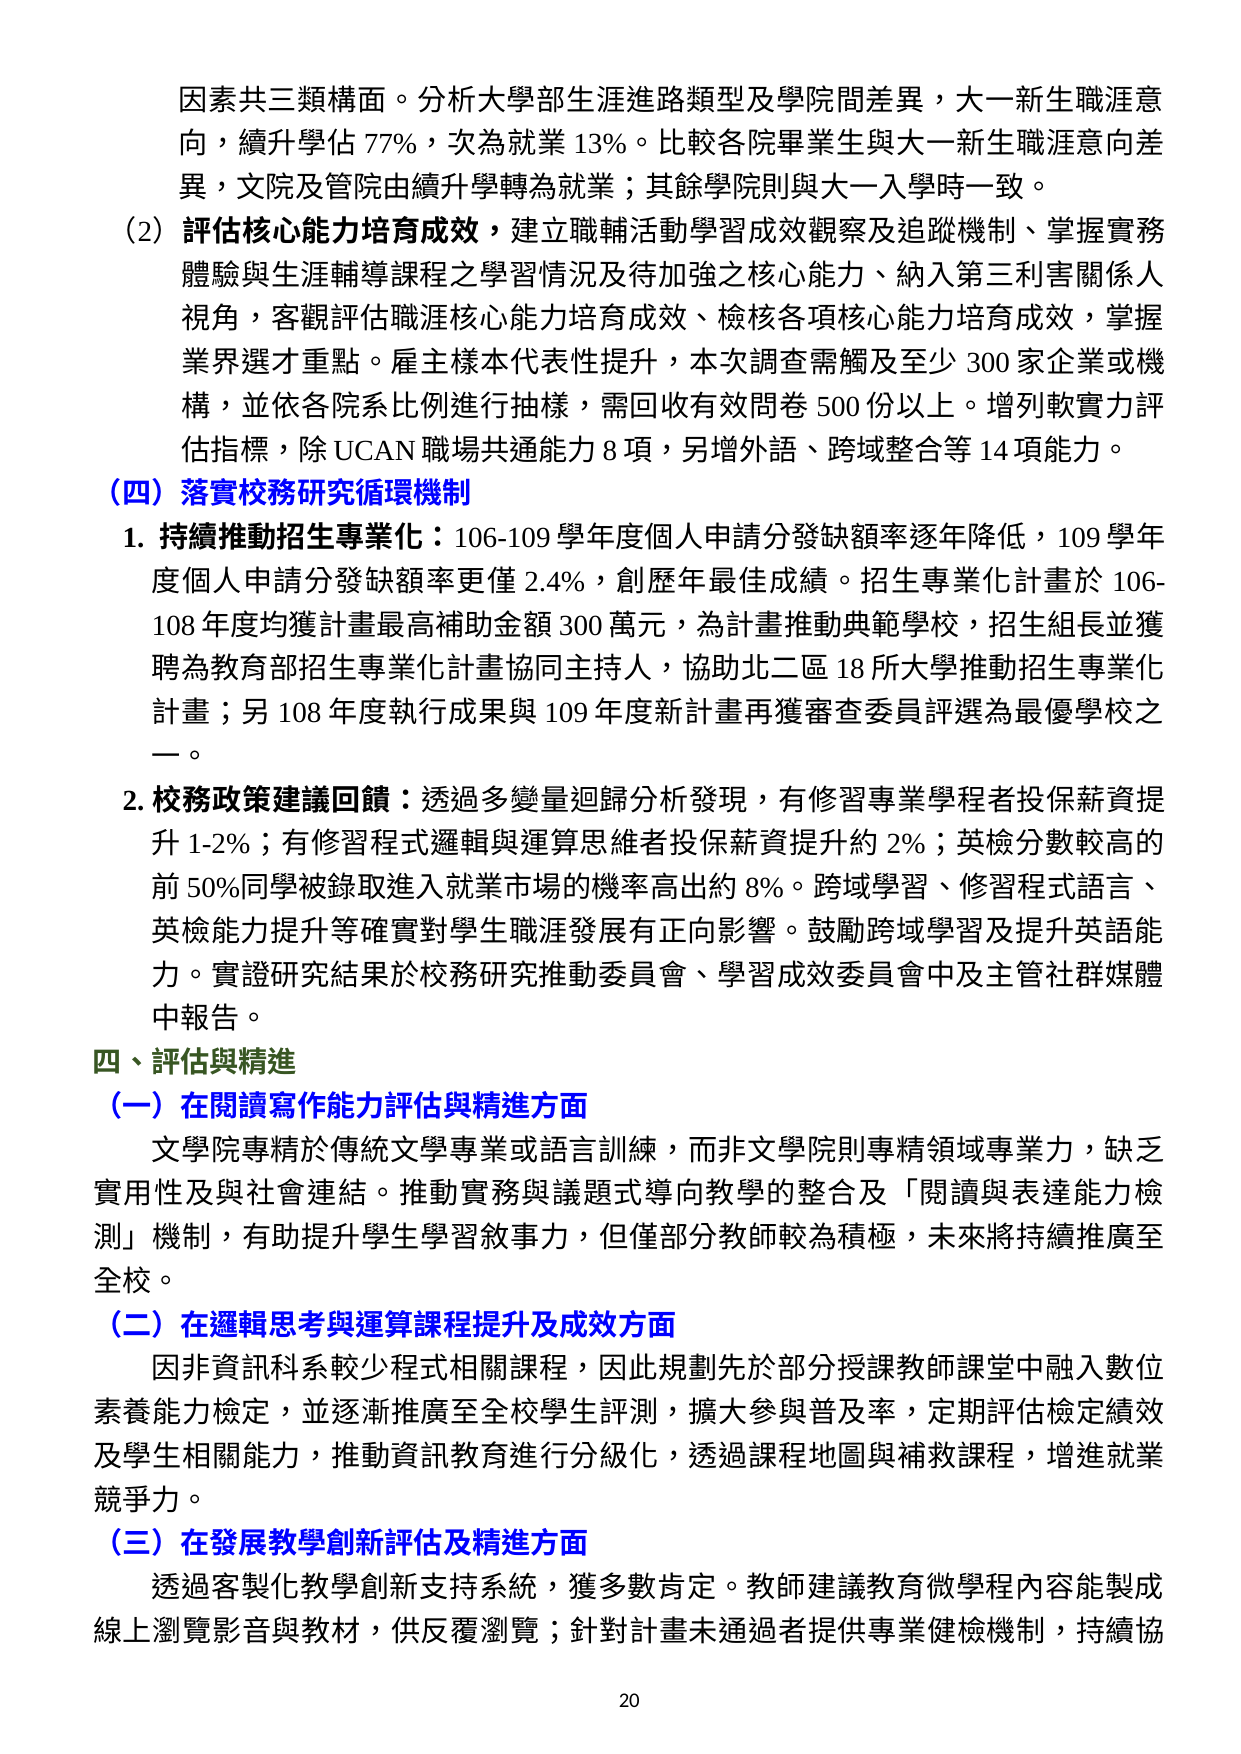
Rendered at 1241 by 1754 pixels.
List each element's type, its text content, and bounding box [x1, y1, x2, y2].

text 文學院專精於傳統文學專業或語言訓練，而非文學院則專精領域專業力，缺乏實用性及與社會連結。推動實務與議題式導向教學的整合及「閱讀與表達能力檢測」機制，有助提升學生學習敘事力，但僅部分教師較為積極，未來將持續推廣至全校。 [93, 1125, 1165, 1300]
text （三）在發展教學創新評估及精進方面 [93, 1519, 1165, 1562]
text 1. 持續推動招生專業化：106-109學年度個人申請分發缺額率逐年降低，109學年度個人申請分發缺額率更僅2.4%，創歷年最佳成績。招生專業化計畫於106-108年度均獲計畫最高補助金額300萬元，為計畫推動典範學校，招生組長並獲聘為教育部招生專業化計畫協同主持人，協助北二區18所大學推動招生專業化計畫；另108年度執行成果與109年度新計畫再獲審查委員評選為最優學校之一。 [122, 512, 1165, 775]
text 四、評估與精進 [93, 1037, 1165, 1081]
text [93, 1562, 1165, 1650]
text 因非資訊科系較少程式相關課程，因此規劃先於部分授課教師課堂中融入數位素養能力檢定，並逐漸推廣至全校學生評測，擴大參與普及率，定期評估檢定績效及學生相關能力，推動資訊教育進行分級化，透過課程地圖與補救課程，增進就業競爭力。 [93, 1344, 1165, 1519]
text （二）在邏輯思考與運算課程提升及成效方面 [93, 1300, 1165, 1344]
text （四）落實校務研究循環機制 [93, 469, 1165, 512]
text 2. 校務政策建議回饋：透過多變量迴歸分析發現，有修習專業學程者投保薪資提升1-2%；有修習程式邏輯與運算思維者投保薪資提升約2%；英檢分數較高的前50%同學被錄取進入就業市場的機率高出約8%。跨域學習、修習程式語言、英檢能力提升等確實對學生職涯發展有正向影響。鼓勵跨域學習及提升英語能力。實證研究結果於校務研究推動委員會、學習成效委員會中及主管社群媒體中報告。 [122, 775, 1165, 1037]
text （2）評估核心能力培育成效，建立職輔活動學習成效觀察及追蹤機制、掌握實務體驗與生涯輔導課程之學習情況及待加強之核心能力、納入第三利害關係人視角，客觀評估職涯核心能力培育成效、檢核各項核心能力培育成效，掌握業界選才重點。雇主樣本代表性提升，本次調查需觸及至少300家企業或機構，並依各院系比例進行抽樣，需回收有效問卷500份以上。增列軟實力評估指標，除UCAN職場共通能力8項，另增外語、跨域整合等14項能力。 [108, 206, 1165, 469]
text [105, 75, 1165, 206]
text （一）在閱讀寫作能力評估與精進方面 [93, 1081, 1165, 1125]
